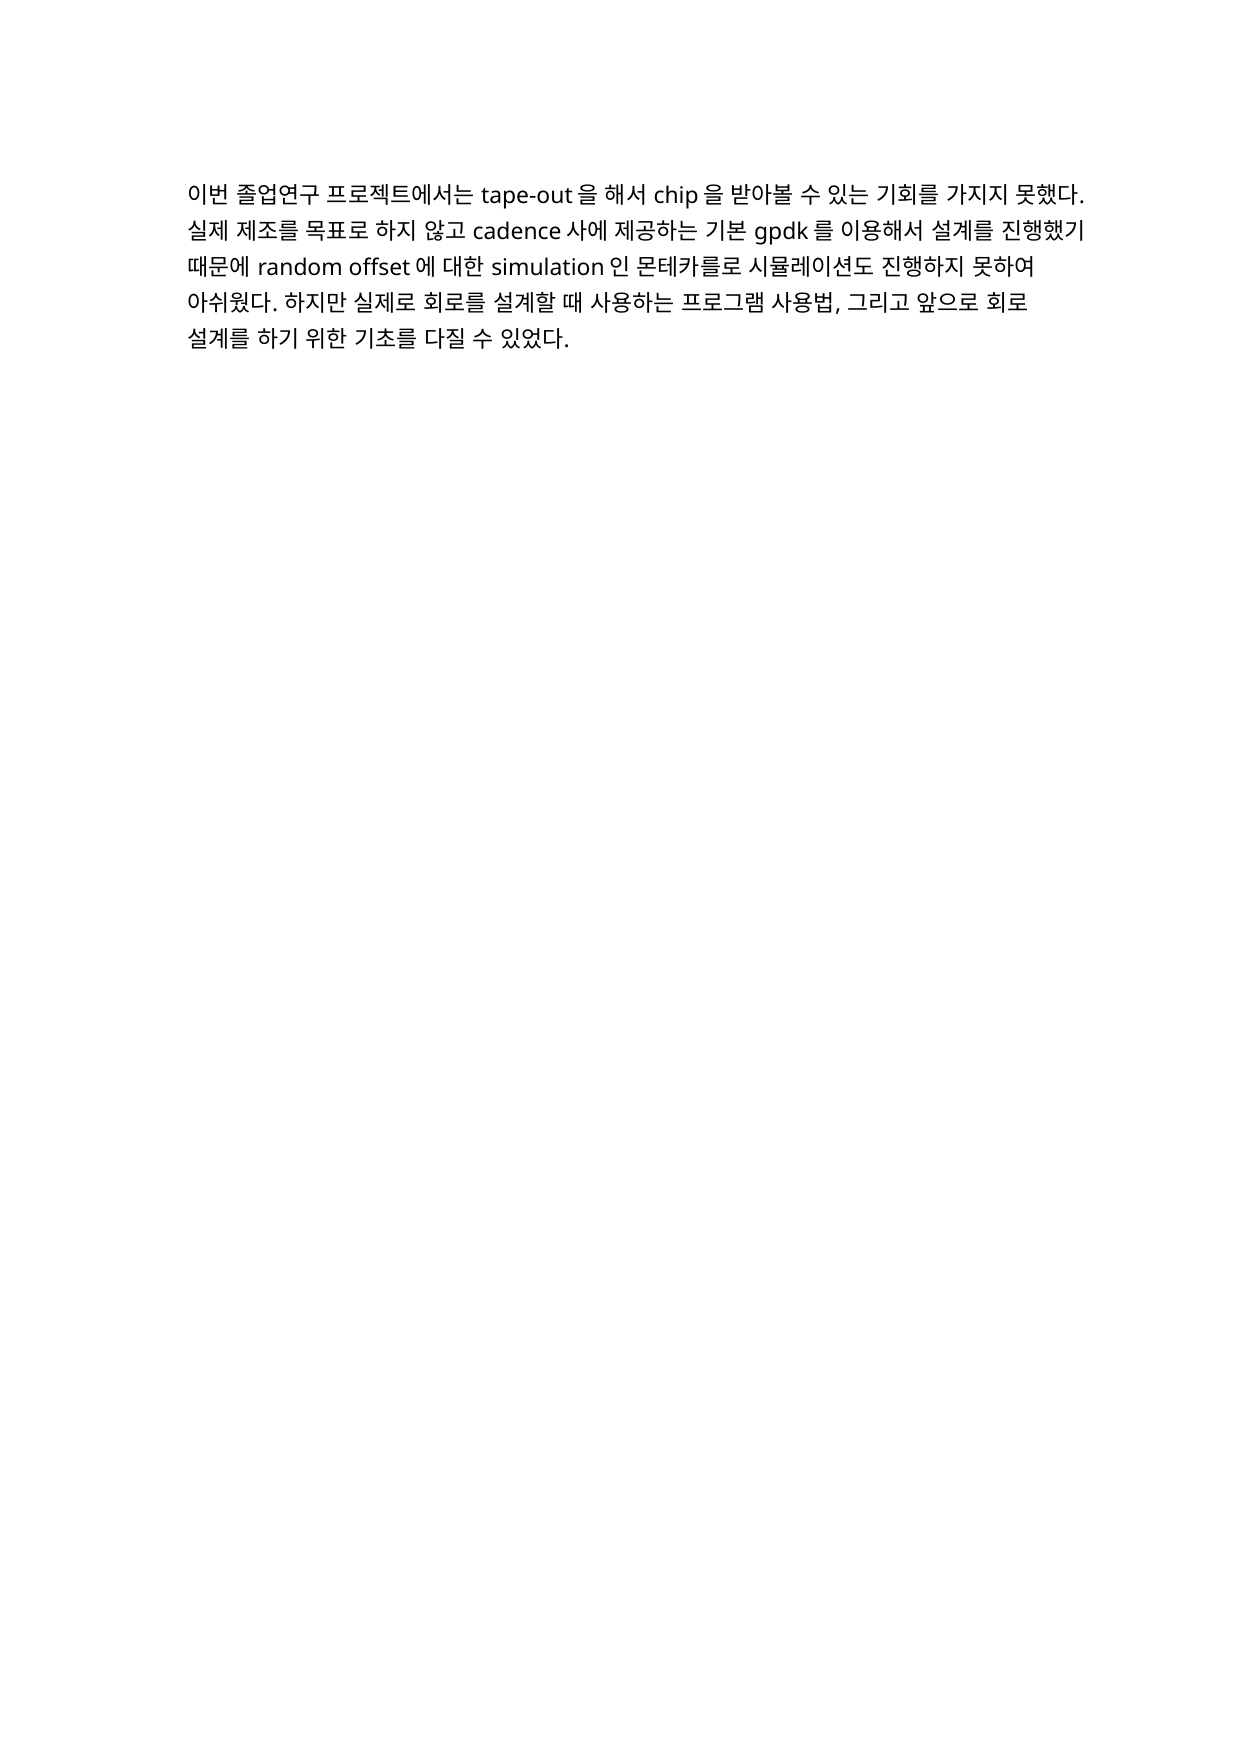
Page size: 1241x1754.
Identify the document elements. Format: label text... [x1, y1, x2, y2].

list 이번 졸업연구 프로젝트에서는 tape-out을 해서 chip을 받아볼 수 있는 기회를 가지지 못했다. 실제 제조를 목표로 하지 않고 cadence사에 제공하는 기본 gpdk를 이용해서 설계를 진행했기 때문에 random offset에 대한 simulation인 몬테카를로 시뮬레이션도 진행하지 못하여 아쉬웠다. 하지만 실제로 회로를 설계할 때 사용하는 프로그램 사용법, 그리고 앞으로 회로 설계를 하기 위한 기초를 다질 수 있었다. [187, 177, 1090, 354]
